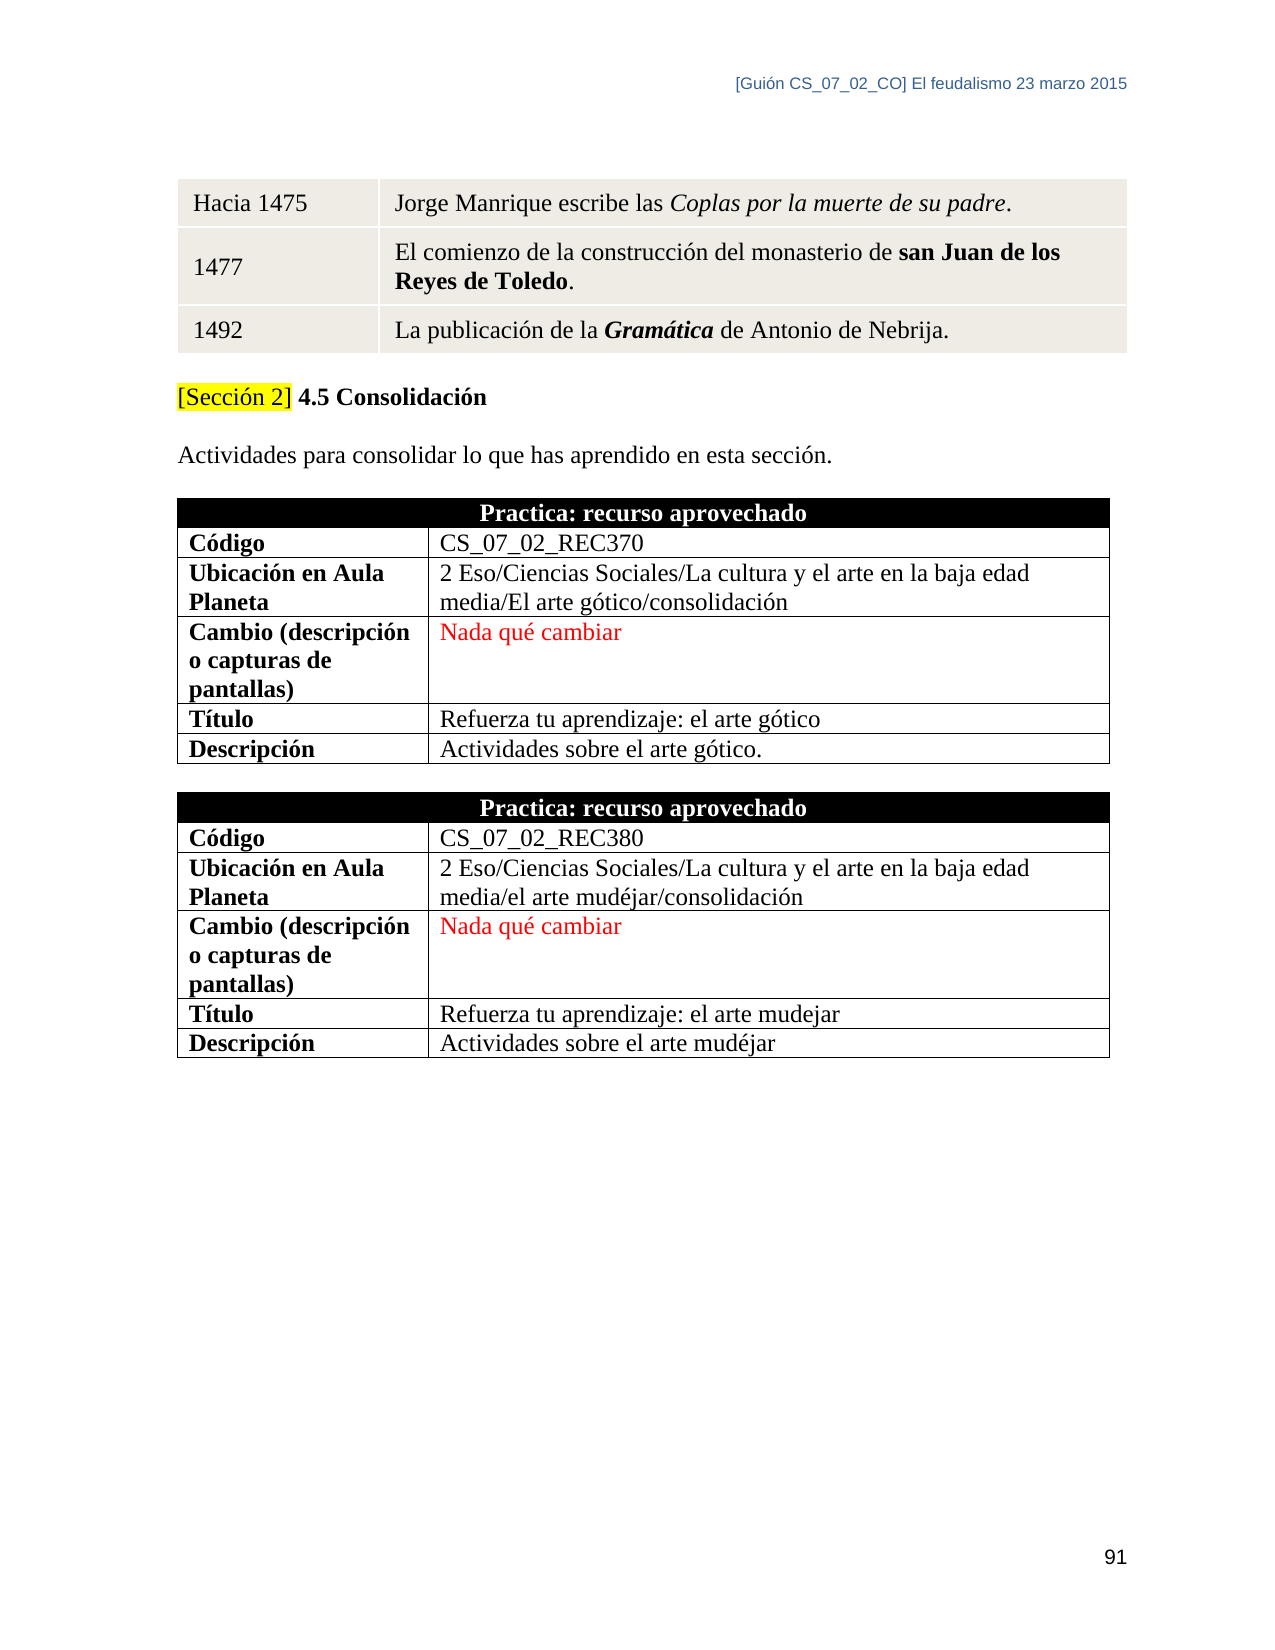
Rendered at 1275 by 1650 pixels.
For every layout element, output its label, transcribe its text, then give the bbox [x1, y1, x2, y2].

table_header Practica: recurso aprovechado [178, 793, 1109, 822]
table_cell Código [178, 823, 428, 852]
table_cell CS_07_02_REC380 [429, 823, 1109, 852]
table_cell La publicación de la Gramática de Antonio de Nebrija. [380, 304, 1127, 353]
table_cell Nada qué cambiar [429, 617, 1109, 703]
table_cell 2 Eso/Ciencias Sociales/La cultura y el arte en la baja edad media/El arte gótico/consolidación [429, 558, 1109, 616]
table_cell Título [178, 704, 428, 733]
table_cell 1492 [178, 305, 378, 353]
table_cell CS_07_02_REC370 [429, 528, 1109, 557]
table_cell Refuerza tu aprendizaje: el arte mudejar [429, 999, 1109, 1027]
table_header Practica: recurso aprovechado [178, 499, 1109, 527]
text [Sección 2] 4.5 Consolidación [177, 382, 1127, 411]
table_cell Nada qué cambiar [429, 911, 1109, 998]
table_cell Refuerza tu aprendizaje: el arte gótico [429, 704, 1109, 733]
table_cell Cambio (descripción o capturas de pantallas) [178, 617, 428, 703]
table_cell Descripción [178, 734, 428, 762]
table_cell Cambio (descripción o capturas de pantallas) [178, 911, 428, 998]
table_cell Actividades sobre el arte mudéjar [429, 1029, 1109, 1057]
table_cell Título [178, 999, 428, 1027]
table_cell Código [178, 528, 428, 557]
table_cell 2 Eso/Ciencias Sociales/La cultura y el arte en la baja edad media/el arte mudéjar/consolidación [429, 853, 1109, 910]
table_cell Actividades sobre el arte gótico. [429, 734, 1109, 762]
table_cell Ubicación en Aula Planeta [178, 853, 428, 910]
table_cell 1477 [178, 228, 378, 304]
table_cell Descripción [178, 1029, 428, 1057]
table_cell El comienzo de la construcción del monasterio de san Juan de los Reyes de Toledo. [380, 228, 1127, 304]
table_cell Hacia 1475 [178, 179, 378, 226]
text Actividades para consolidar lo que has aprendido en esta sección. [177, 440, 1127, 469]
table_cell Ubicación en Aula Planeta [178, 558, 428, 616]
table_cell Jorge Manrique escribe las Coplas por la muerte de su padre. [380, 179, 1127, 226]
